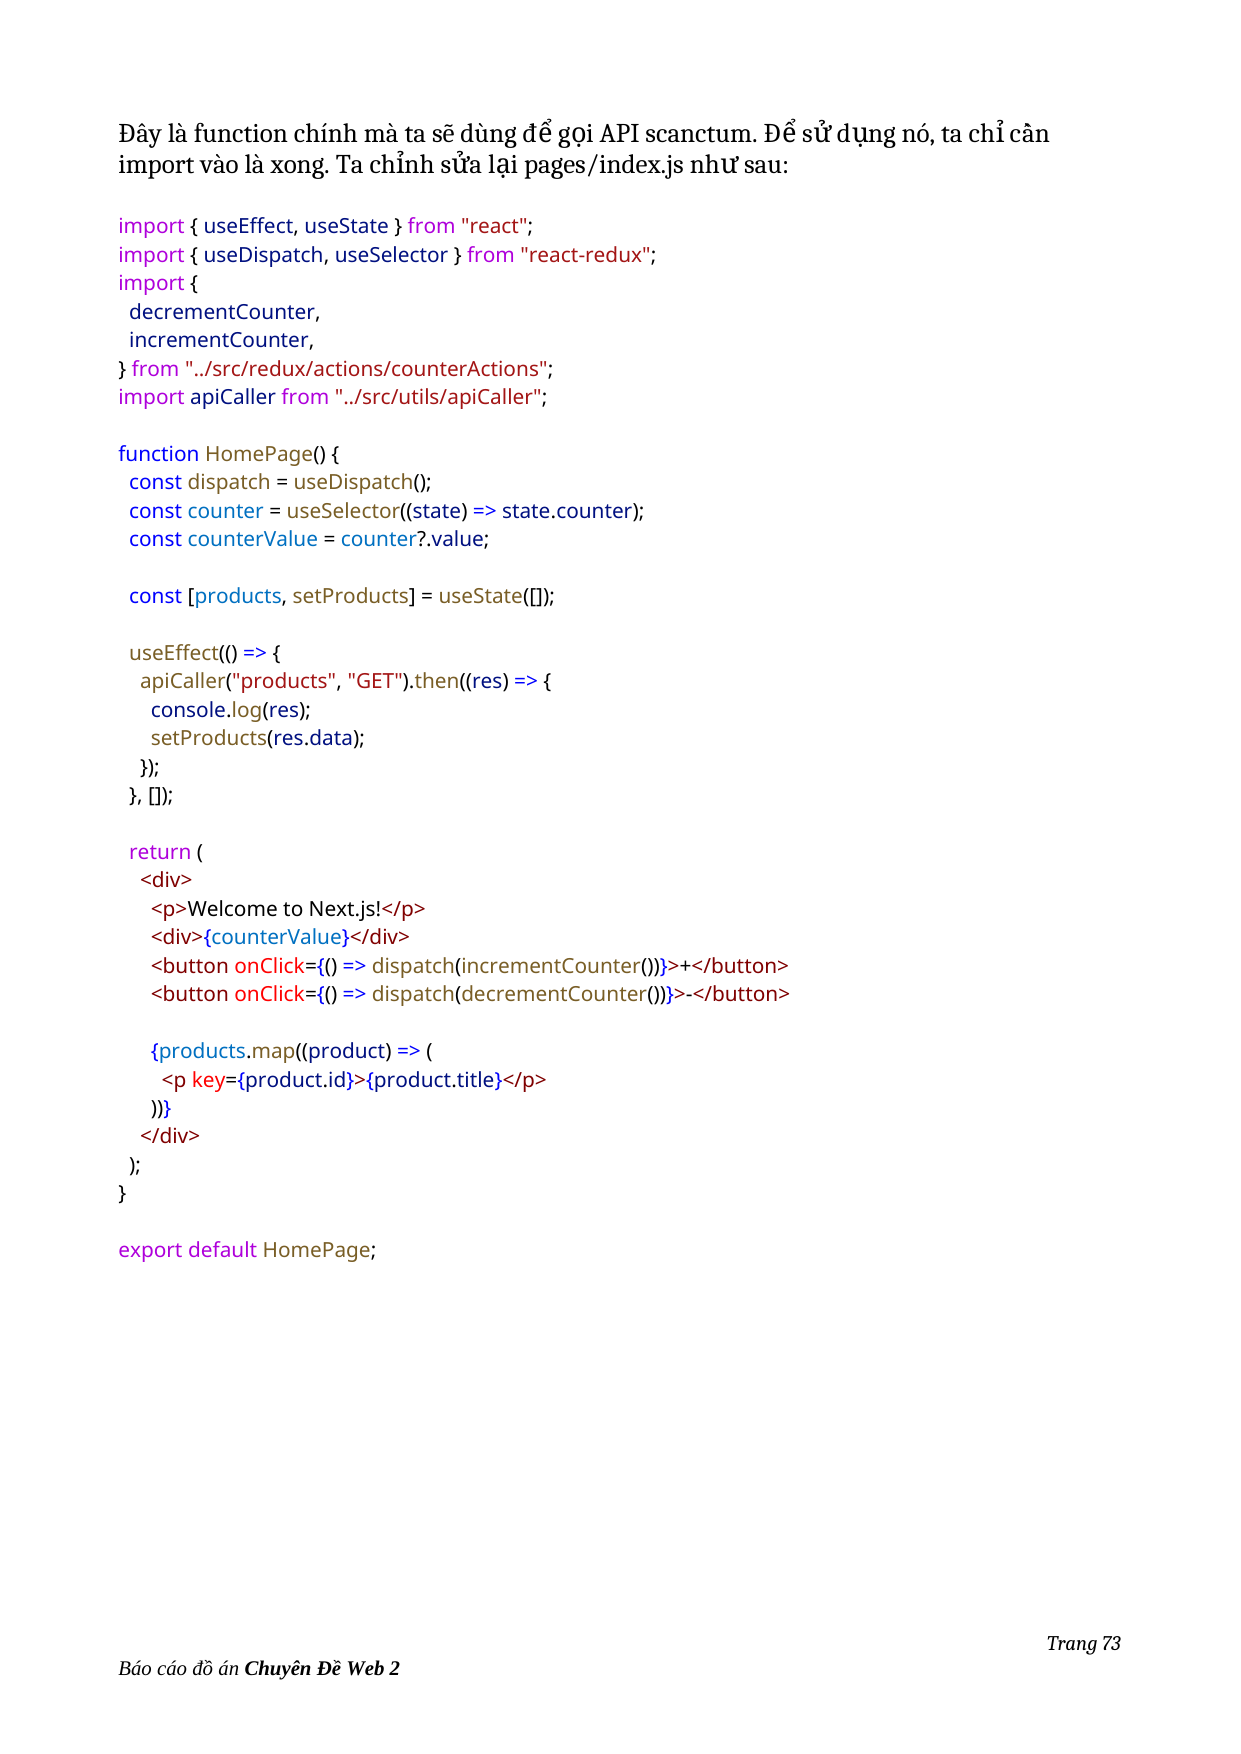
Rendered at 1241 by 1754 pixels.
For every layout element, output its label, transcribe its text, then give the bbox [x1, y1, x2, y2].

text const [products, setProducts] = useState([]); [118, 581, 1122, 610]
text decrementCounter, [118, 297, 1122, 325]
text useEffect(() => { [118, 638, 1122, 667]
text }, []); [118, 780, 1122, 809]
text import apiCaller from "../src/utils/apiCaller"; [118, 382, 1122, 411]
text const dispatch = useDispatch(); [118, 467, 1122, 496]
text <div>{counterValue}</div> [118, 922, 1122, 951]
text export default HomePage; [118, 1235, 1122, 1264]
text <button onClick={() => dispatch(incrementCounter())}>+</button> [118, 951, 1122, 979]
text } [118, 1178, 1122, 1207]
text <button onClick={() => dispatch(decrementCounter())}>-</button> [118, 979, 1122, 1008]
text }); [118, 752, 1122, 780]
text return ( [118, 837, 1122, 866]
text ))} [118, 1093, 1122, 1122]
text } from "../src/redux/actions/counterActions"; [118, 354, 1122, 382]
text import { useDispatch, useSelector } from "react-redux"; [118, 240, 1122, 268]
text const counter = useSelector((state) => state.counter); [118, 496, 1122, 524]
text <div> [118, 866, 1122, 894]
text <p key={product.id}>{product.title}</p> [118, 1065, 1122, 1093]
text setProducts(res.data); [118, 723, 1122, 752]
text const counterValue = counter?.value; [118, 524, 1122, 553]
text import { [118, 268, 1122, 297]
text function HomePage() { [118, 439, 1122, 467]
text <p>Welcome to Next.js!</p> [118, 894, 1122, 922]
text apiCaller("products", "GET").then((res) => { [118, 667, 1122, 695]
text import { useEffect, useState } from "react"; [118, 212, 1122, 240]
text Đây là function chính mà ta sẽ dùng để gọi API scanctum. Để sử dụng nó, ta chỉ cần import vào là xong. Ta chỉnh sửa lại pages/index.js như sau: [118, 118, 1122, 180]
text incrementCounter, [118, 325, 1122, 354]
text ); [118, 1150, 1122, 1178]
text </div> [118, 1122, 1122, 1150]
text {products.map((product) => ( [118, 1036, 1122, 1065]
text console.log(res); [118, 695, 1122, 723]
